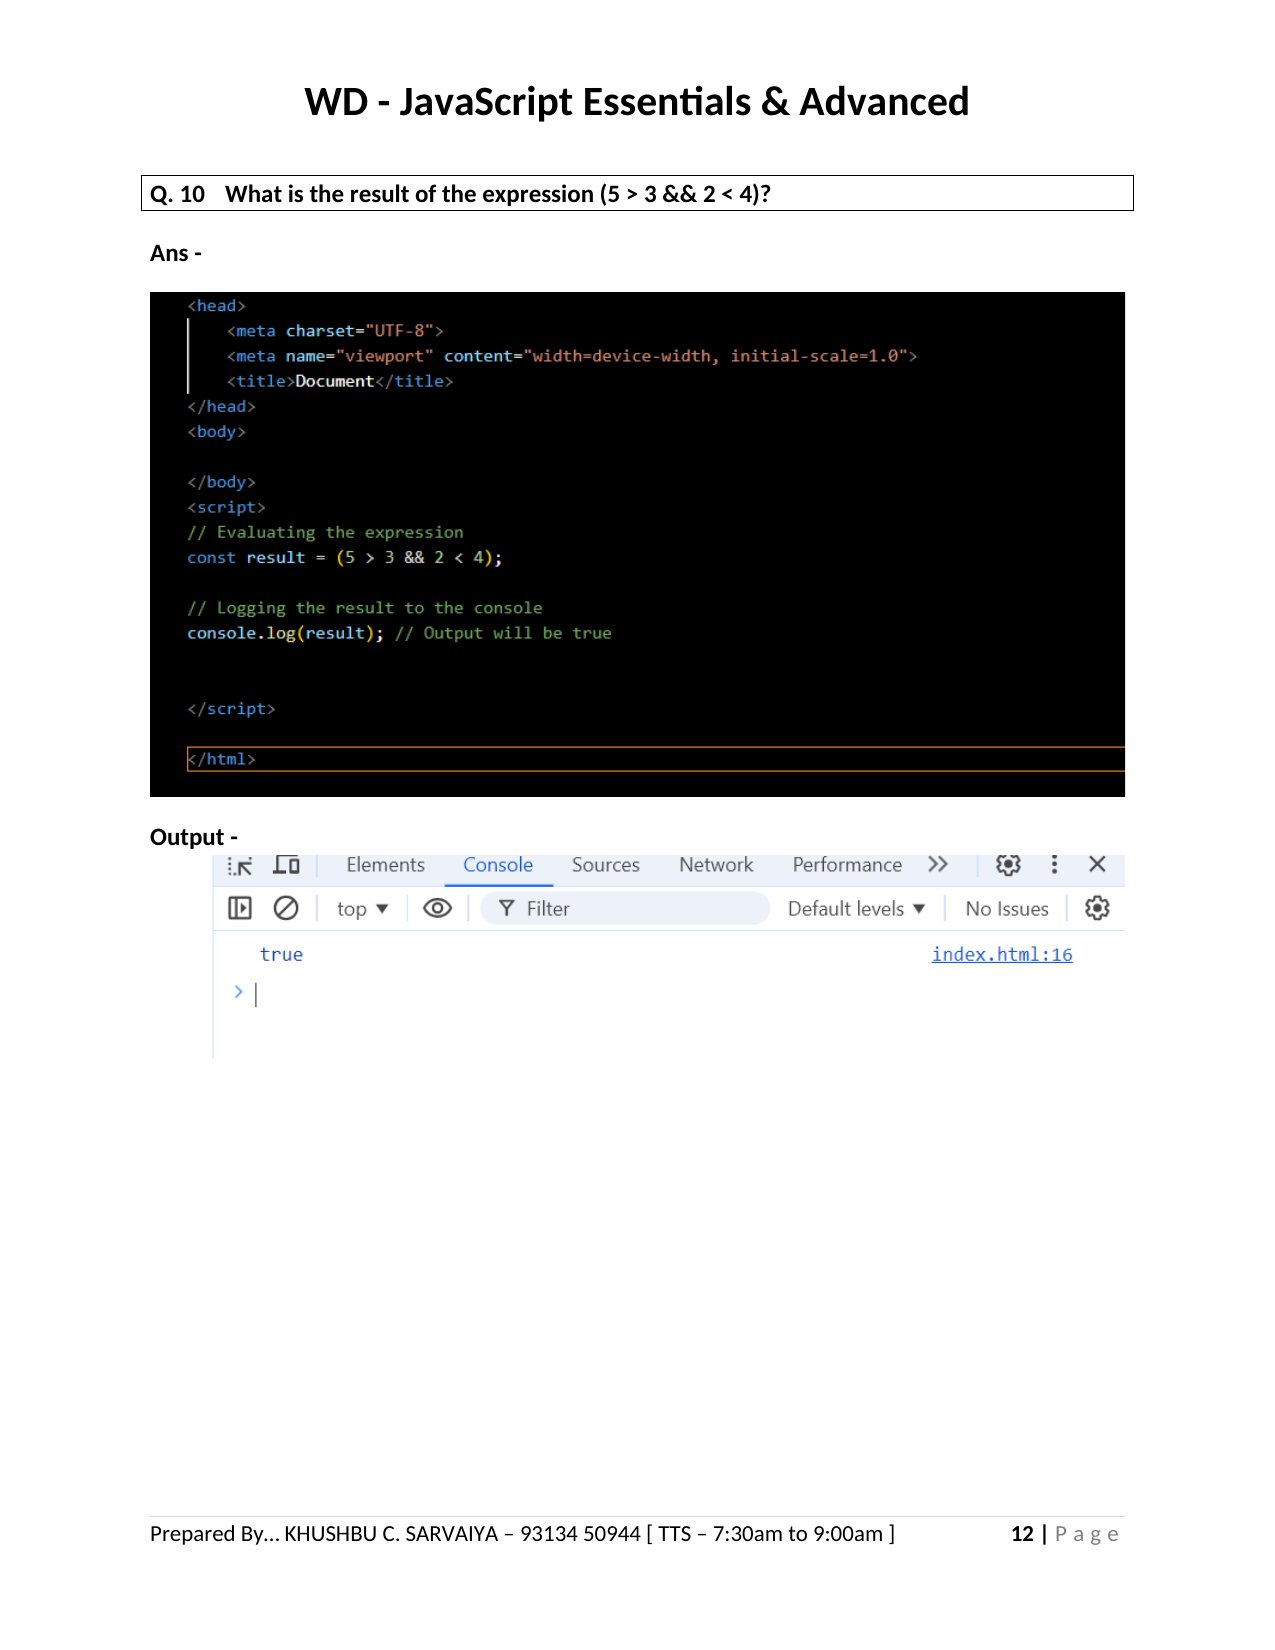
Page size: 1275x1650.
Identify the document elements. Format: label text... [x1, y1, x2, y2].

text Ans - [150, 237, 1125, 267]
picture [150, 292, 1125, 797]
text Output - [150, 821, 1125, 855]
picture [150, 855, 1125, 1059]
text Q. 10 What is the result of the expression (5 > 3 && 2 < 4)? [142, 176, 1133, 210]
